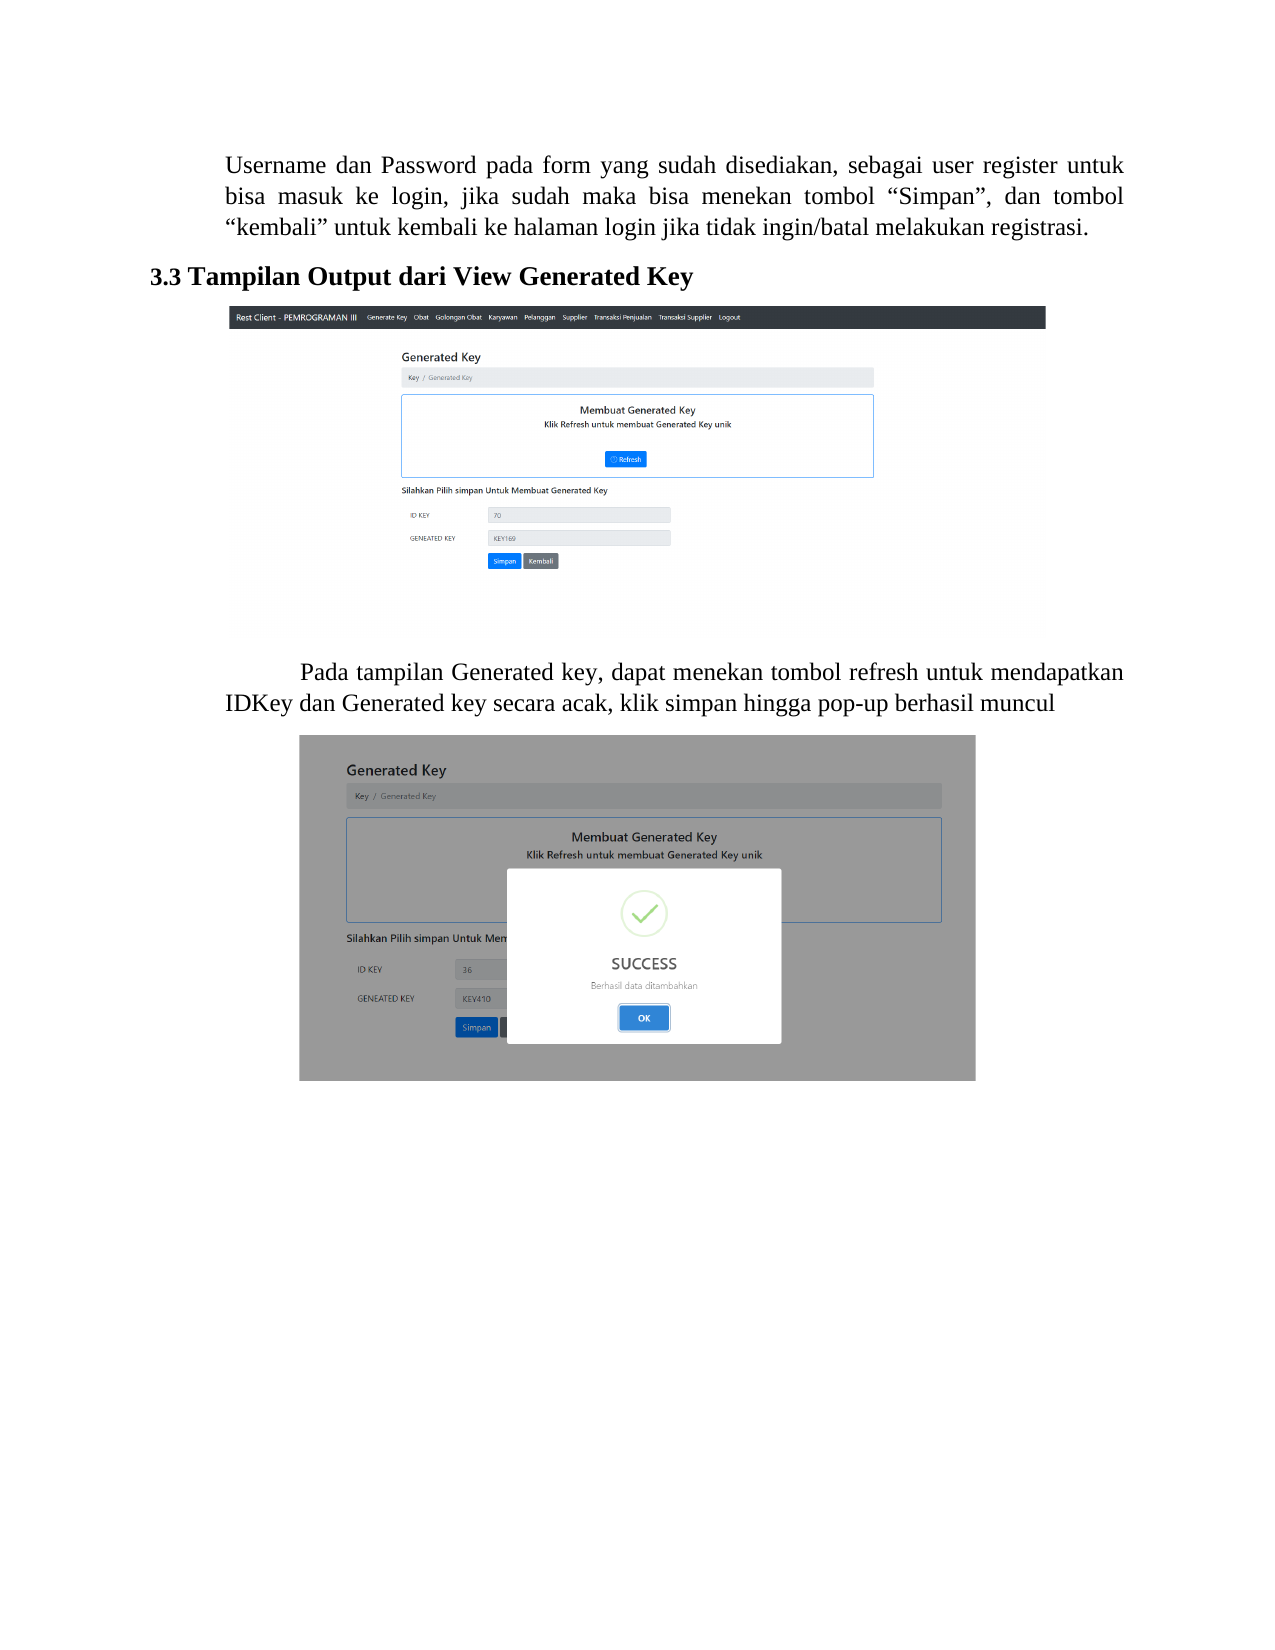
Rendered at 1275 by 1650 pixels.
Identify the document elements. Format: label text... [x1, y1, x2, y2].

picture [299, 735, 976, 1081]
picture [229, 306, 1046, 638]
subtitle Tampilan Output dari View Generated Key [150, 260, 1125, 291]
text Pada tampilan Generated key, dapat menekan tombol refresh untuk mendapatkan IDKey dan Generated key secara acak, klik simpan hingga pop-up berhasil muncul [225, 657, 1125, 716]
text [225, 150, 1125, 241]
